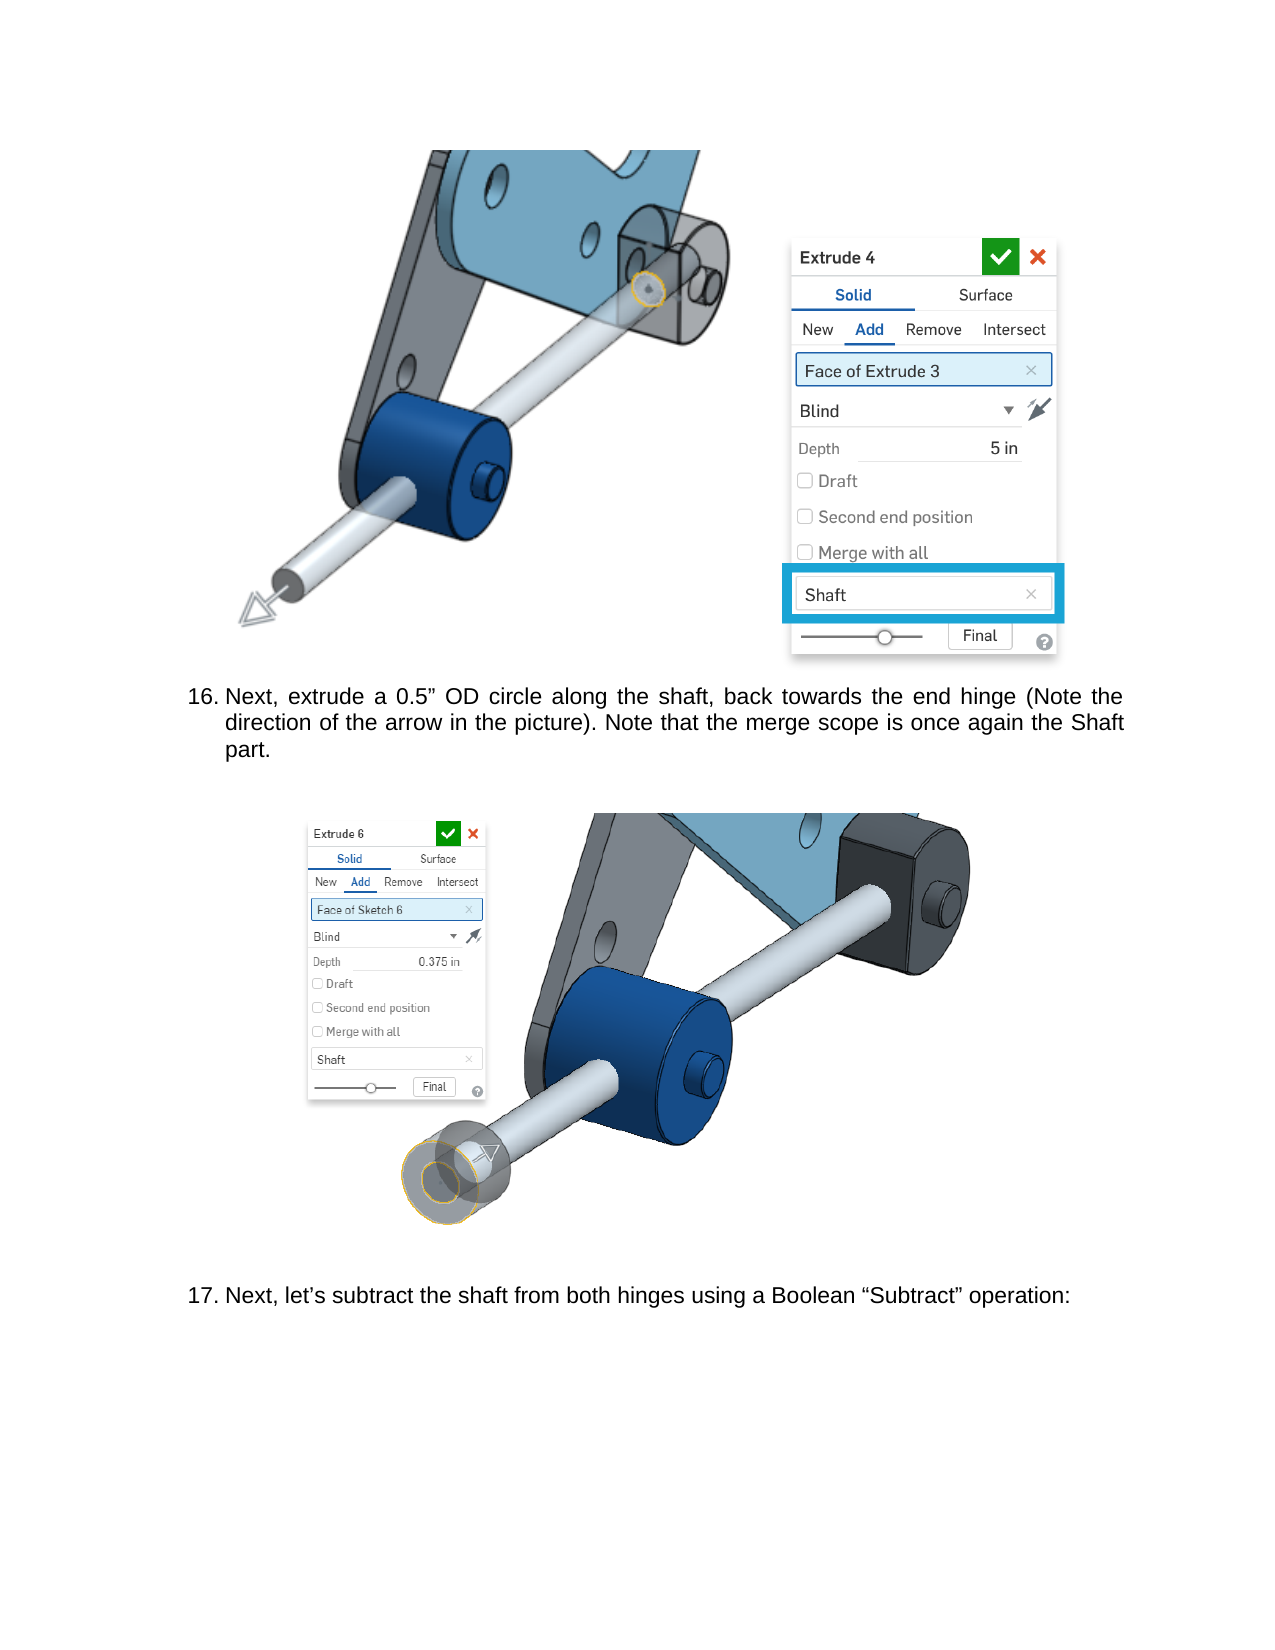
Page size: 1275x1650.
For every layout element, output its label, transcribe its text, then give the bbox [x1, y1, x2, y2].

picture [207, 150, 1068, 671]
list Next, let’s subtract the shaft from both hinges using a Boolean “Subtract” operation: [187, 1282, 1125, 1308]
picture [299, 813, 976, 1231]
list Next, extrude a 0.5” OD circle along the shaft, back towards the end hinge (Note the direction of the arrow in the picture). Note that the merge scope is once again the Shaft part. [187, 683, 1125, 762]
